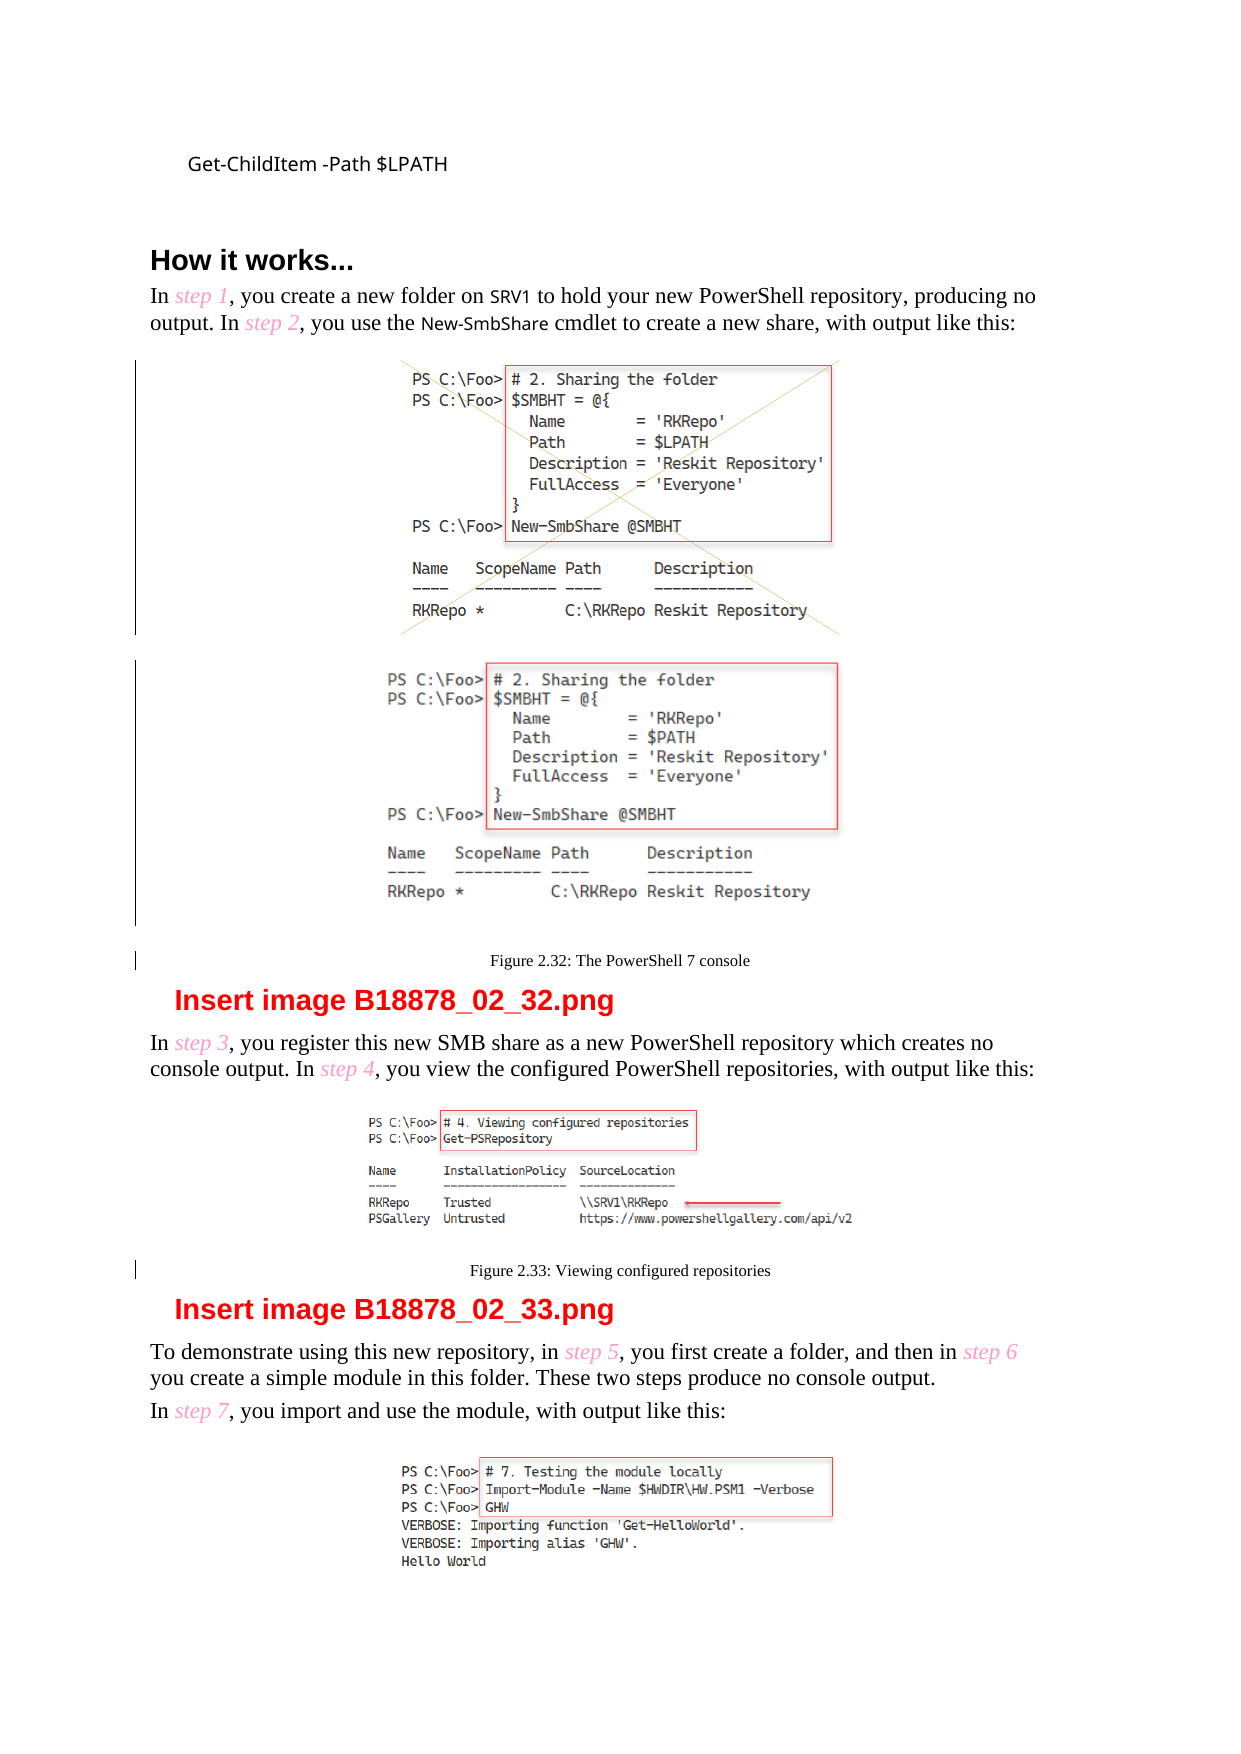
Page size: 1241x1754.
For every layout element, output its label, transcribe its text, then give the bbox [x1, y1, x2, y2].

text Figure 2.32: The PowerShell 7 console [150, 951, 1090, 970]
list To demonstrate using this new repository, in step 5, you first create a folder, and then in step 6 you create a simple module in this folder. These two steps produce no console output. [150, 1338, 1053, 1391]
text Insert image B18878_02_32.png [150, 983, 1090, 1016]
picture [360, 1106, 881, 1236]
picture [379, 659, 861, 926]
text Get-ChildItem -Path $LPATH [187, 150, 1090, 177]
picture [403, 360, 837, 496]
text Figure 2.33: Viewing configured repositories [150, 1260, 1090, 1279]
list In step 7, you import and use the module, with output like this: [150, 1397, 1053, 1423]
text In step 1, you create a new folder on SRV1 to hold your new PowerShell repository, producing no output. In step 2, you use the New-SmbShare cmdlet to create a new share, with output like this: [150, 282, 1090, 335]
picture [401, 362, 618, 633]
list In step 3, you register this new SMB share as a new PowerShell repository which creates no console output. In step 4, you view the configured PowerShell repositories, with output like this: [150, 1029, 1053, 1081]
picture [622, 361, 840, 634]
picture [391, 1448, 850, 1585]
subtitle How it works... [150, 242, 1090, 276]
picture [403, 499, 838, 635]
text Insert image B18878_02_33.png [150, 1292, 1090, 1326]
